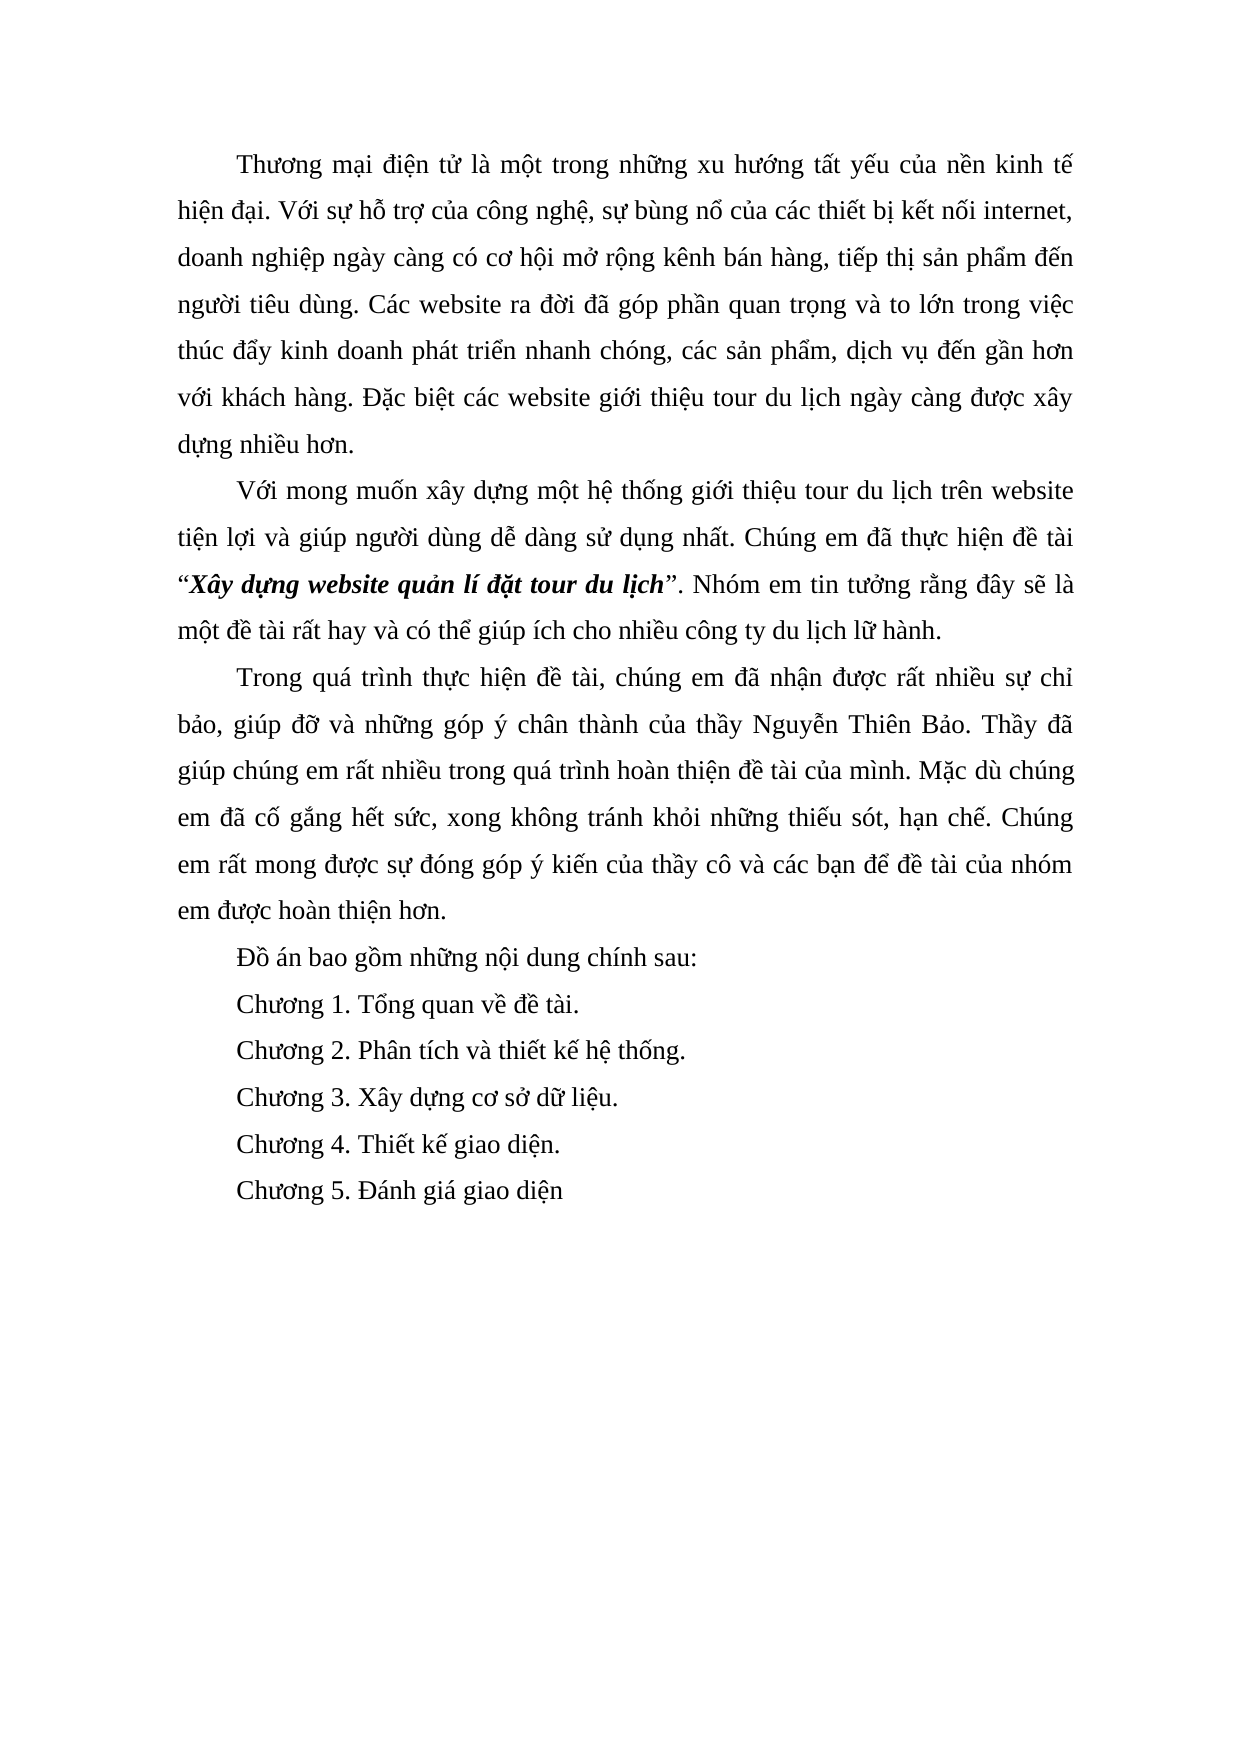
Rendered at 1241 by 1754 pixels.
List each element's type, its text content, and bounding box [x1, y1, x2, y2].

text Với mong muốn xây dựng một hệ thống giới thiệu tour du lịch trên website tiện lợi và giúp người dùng dễ dàng sử dụng nhất. Chúng em đã thực hiện đề tài “Xây dựng website quản lí đặt tour du lịch”. Nhóm em tin tưởng rằng đây sẽ là một đề tài rất hay và có thể giúp ích cho nhiều công ty du lịch lữ hành. [177, 474, 1075, 646]
text Trong quá trình thực hiện đề tài, chúng em đã nhận được rất nhiều sự chỉ bảo, giúp đỡ và những góp ý chân thành của thầy Nguyễn Thiên Bảo. Thầy đã giúp chúng em rất nhiều trong quá trình hoàn thiện đề tài của mình. Mặc dù chúng em đã cố gắng hết sức, xong không tránh khỏi những thiếu sót, hạn chế. Chúng em rất mong được sự đóng góp ý kiến của thầy cô và các bạn để đề tài của nhóm em được hoàn thiện hơn. [177, 661, 1075, 926]
text Chương 3. Xây dựng cơ sở dữ liệu. [177, 1081, 1075, 1112]
text Chương 4. Thiết kế giao diện. [177, 1128, 1075, 1159]
text Chương 1. Tổng quan về đề tài. [177, 988, 1075, 1019]
text Chương 5. Đánh giá giao diện [177, 1174, 1075, 1206]
text Đồ án bao gồm những nội dung chính sau: [177, 941, 1075, 972]
text Chương 2. Phân tích và thiết kế hệ thống. [177, 1034, 1075, 1066]
text Thương mại điện tử là một trong những xu hướng tất yếu của nền kinh tế hiện đại. Với sự hỗ trợ của công nghệ, sự bùng nổ của các thiết bị kết nối internet, doanh nghiệp ngày càng có cơ hội mở rộng kênh bán hàng, tiếp thị sản phẩm đến người tiêu dùng. Các website ra đời đã góp phần quan trọng và to lớn trong việc thúc đẩy kinh doanh phát triển nhanh chóng, các sản phẩm, dịch vụ đến gần hơn với khách hàng. Đặc biệt các website giới thiệu tour du lịch ngày càng được xây dựng nhiều hơn. [177, 148, 1075, 459]
